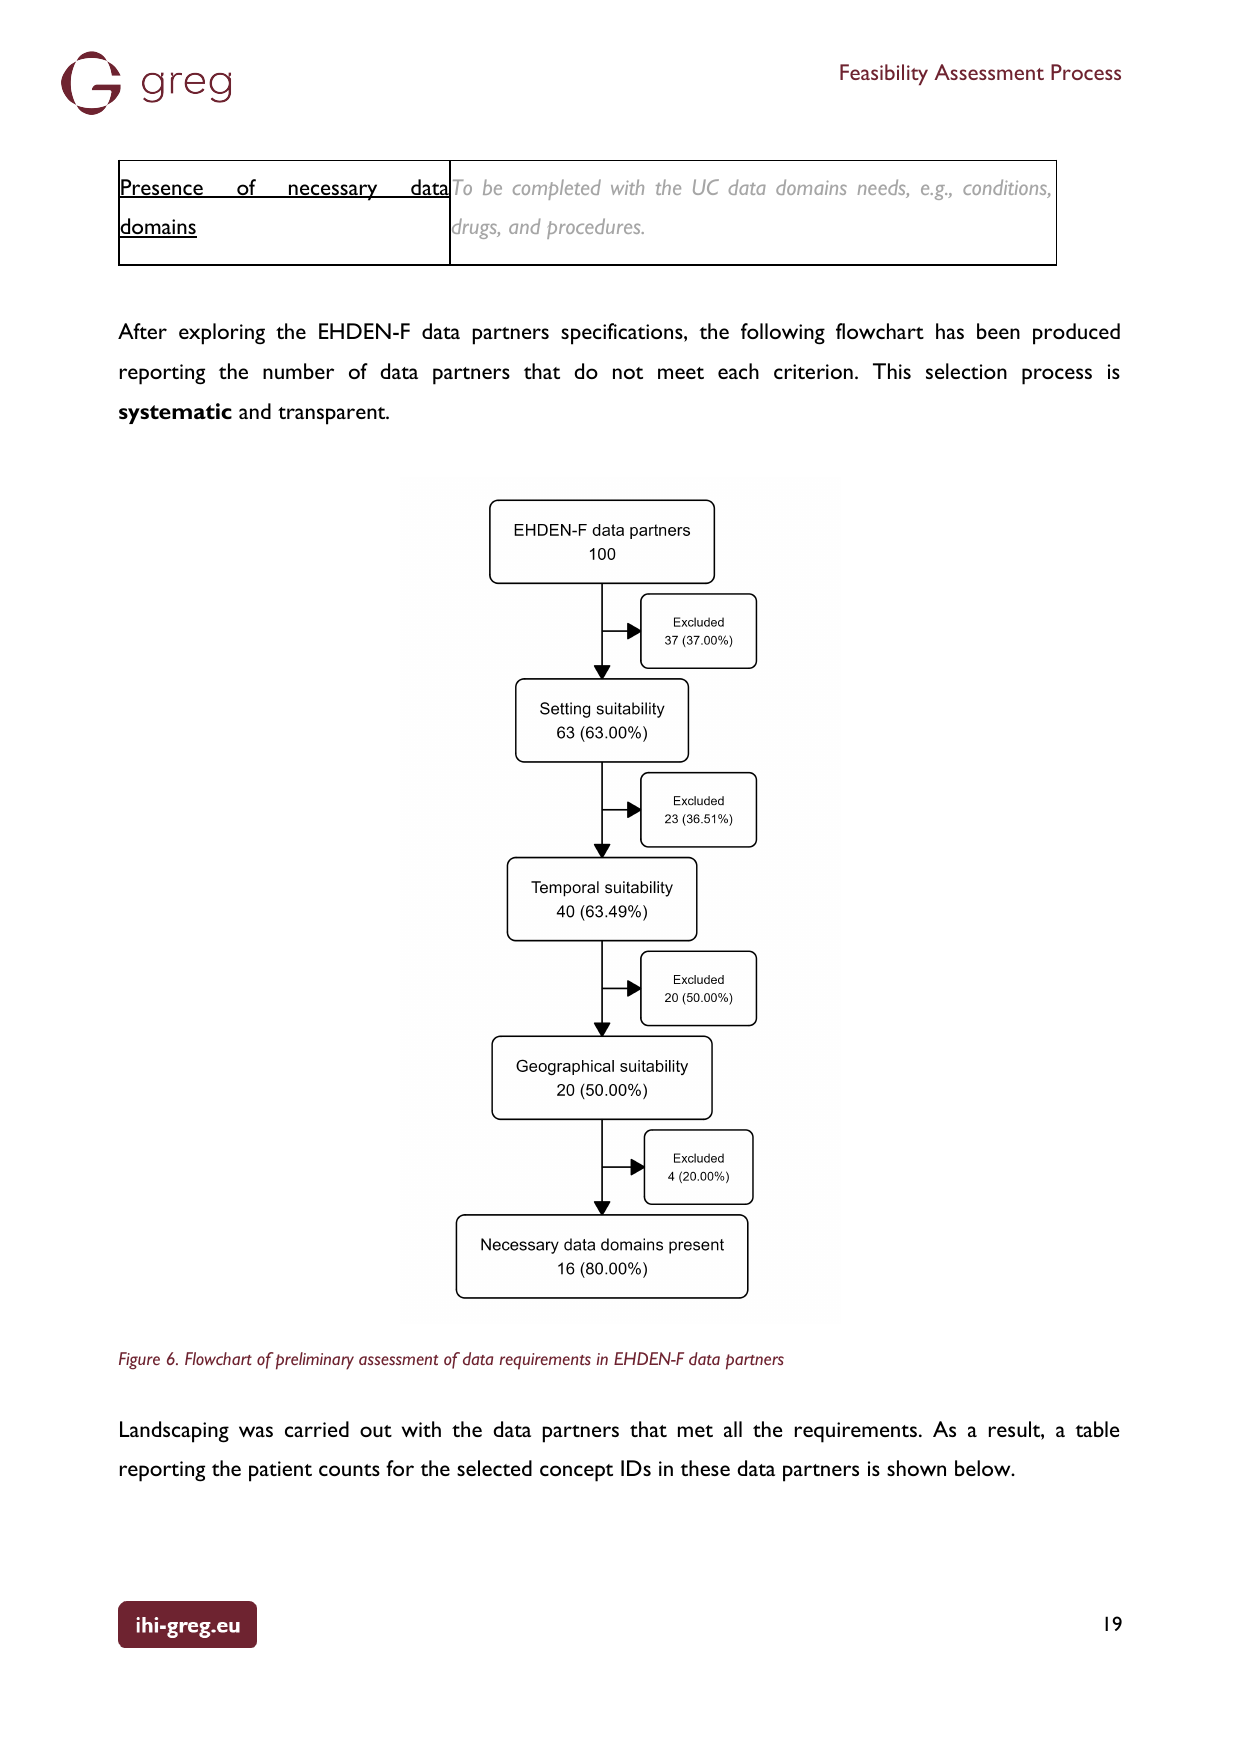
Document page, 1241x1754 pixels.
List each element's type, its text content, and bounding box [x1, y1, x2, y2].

picture [48, 34, 244, 132]
picture [399, 477, 841, 1324]
table_cell Presence of necessary data domains [120, 198, 449, 264]
text After exploring the EHDEN-F data partners specifications, the following flowchart has been produced reporting the number of data partners that do not meet each criterion. This selection process is systematic and transparent. [118, 318, 1122, 424]
table_cell Presence of necessary data domains [120, 161, 449, 196]
picture [118, 1601, 257, 1651]
text Landscaping was carried out with the data partners that met all the requirements. As a result, a table reporting the patient counts for the selected concept IDs in these data partners is shown below. [118, 1416, 1122, 1482]
table_cell To be completed with the UC data domains needs, e.g., conditions, drugs, and procedures. [451, 161, 1056, 264]
